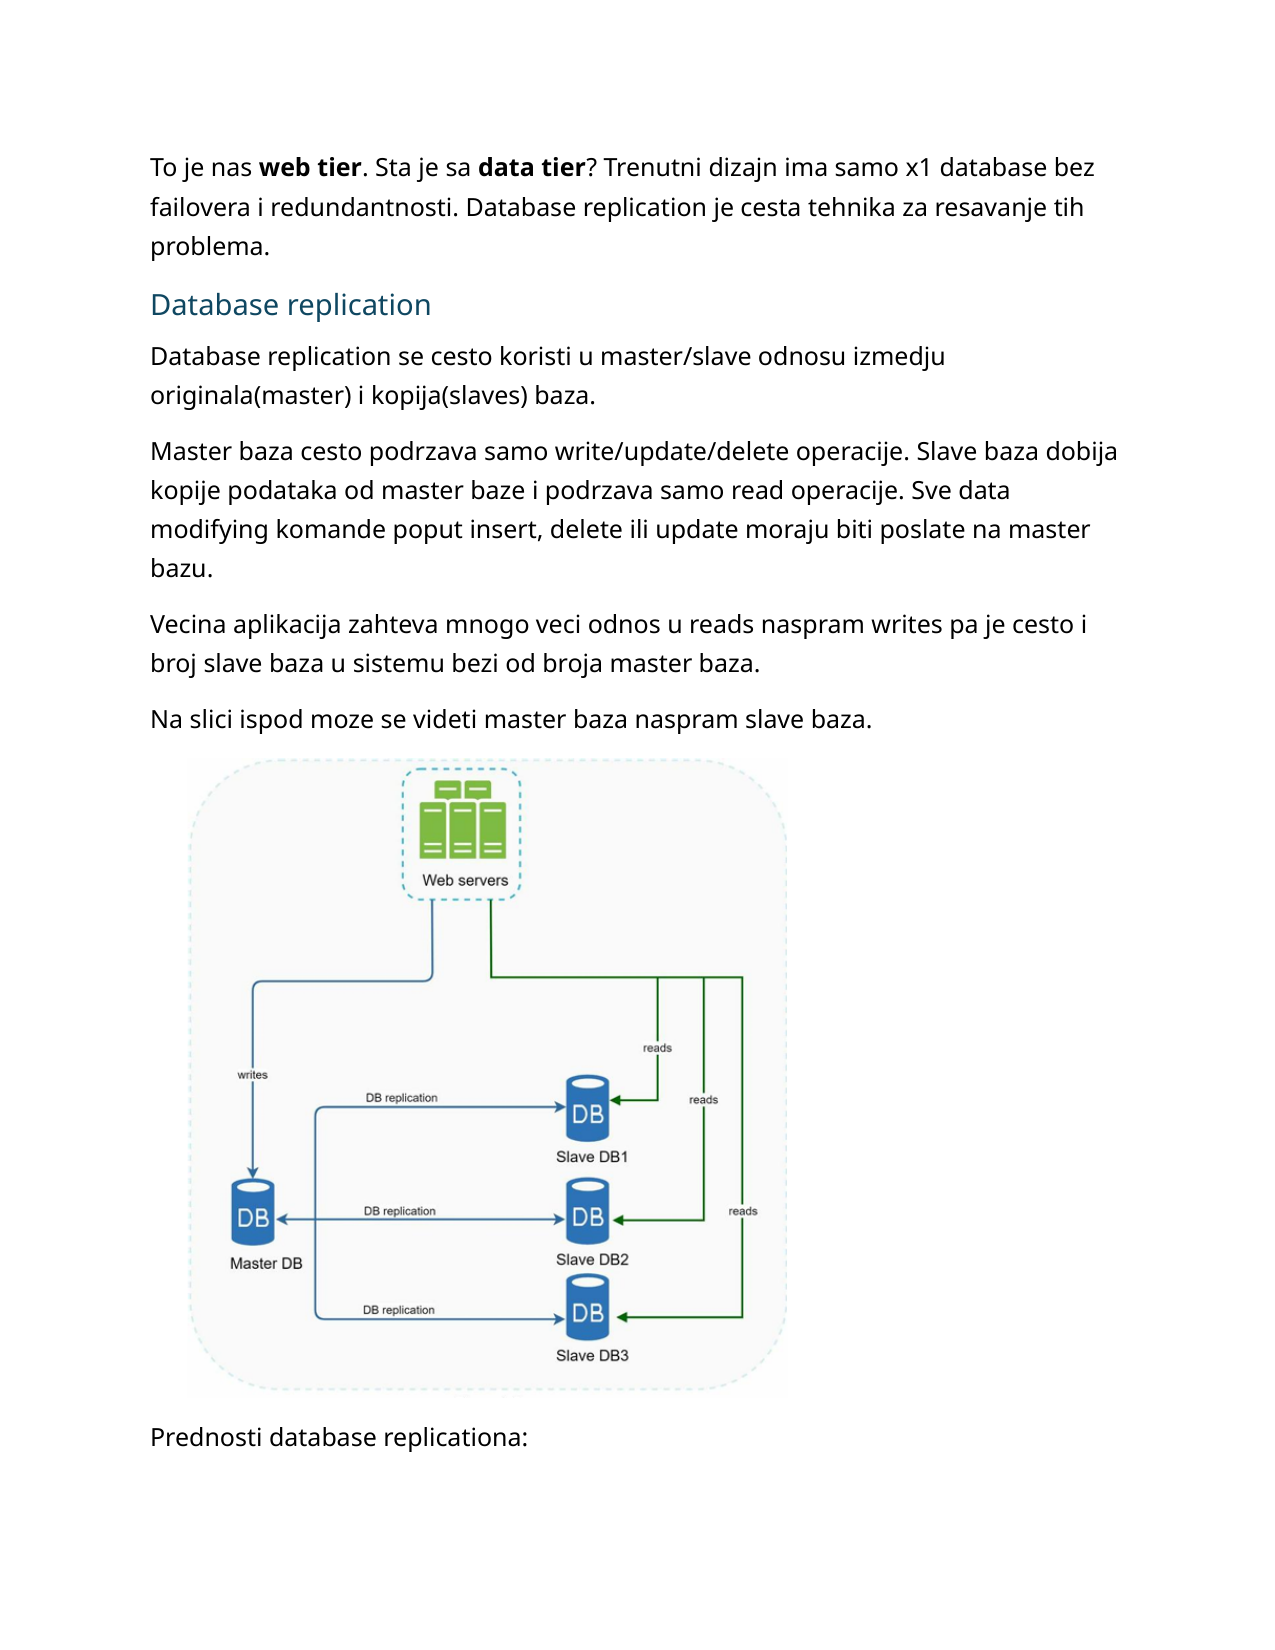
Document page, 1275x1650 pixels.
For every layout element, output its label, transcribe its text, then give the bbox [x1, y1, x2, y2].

text Prednosti database replicationa: [150, 1420, 1125, 1454]
text Vecina aplikacija zahteva mnogo veci odnos u reads naspram writes pa je cesto i broj slave baza u sistemu bezi od broja master baza. [150, 606, 1125, 680]
text Database replication se cesto koristi u master/slave odnosu izmedju originala(master) i kopija(slaves) baza. [150, 338, 1125, 411]
picture [150, 757, 829, 1398]
text Master baza cesto podrzava samo write/update/delete operacije. Slave baza dobija kopije podataka od master baze i podrzava samo read operacije. Sve data modifying komande poput insert, delete ili update moraju biti poslate na master bazu. [150, 433, 1125, 585]
subtitle Database replication [150, 284, 1125, 324]
text Na slici ispod moze se videti master baza naspram slave baza. [150, 701, 1125, 736]
text To je nas web tier. Sta je sa data tier? Trenutni dizajn ima samo x1 database bez failovera i redundantnosti. Database replication je cesta tehnika za resavanje tih problema. [150, 150, 1125, 262]
